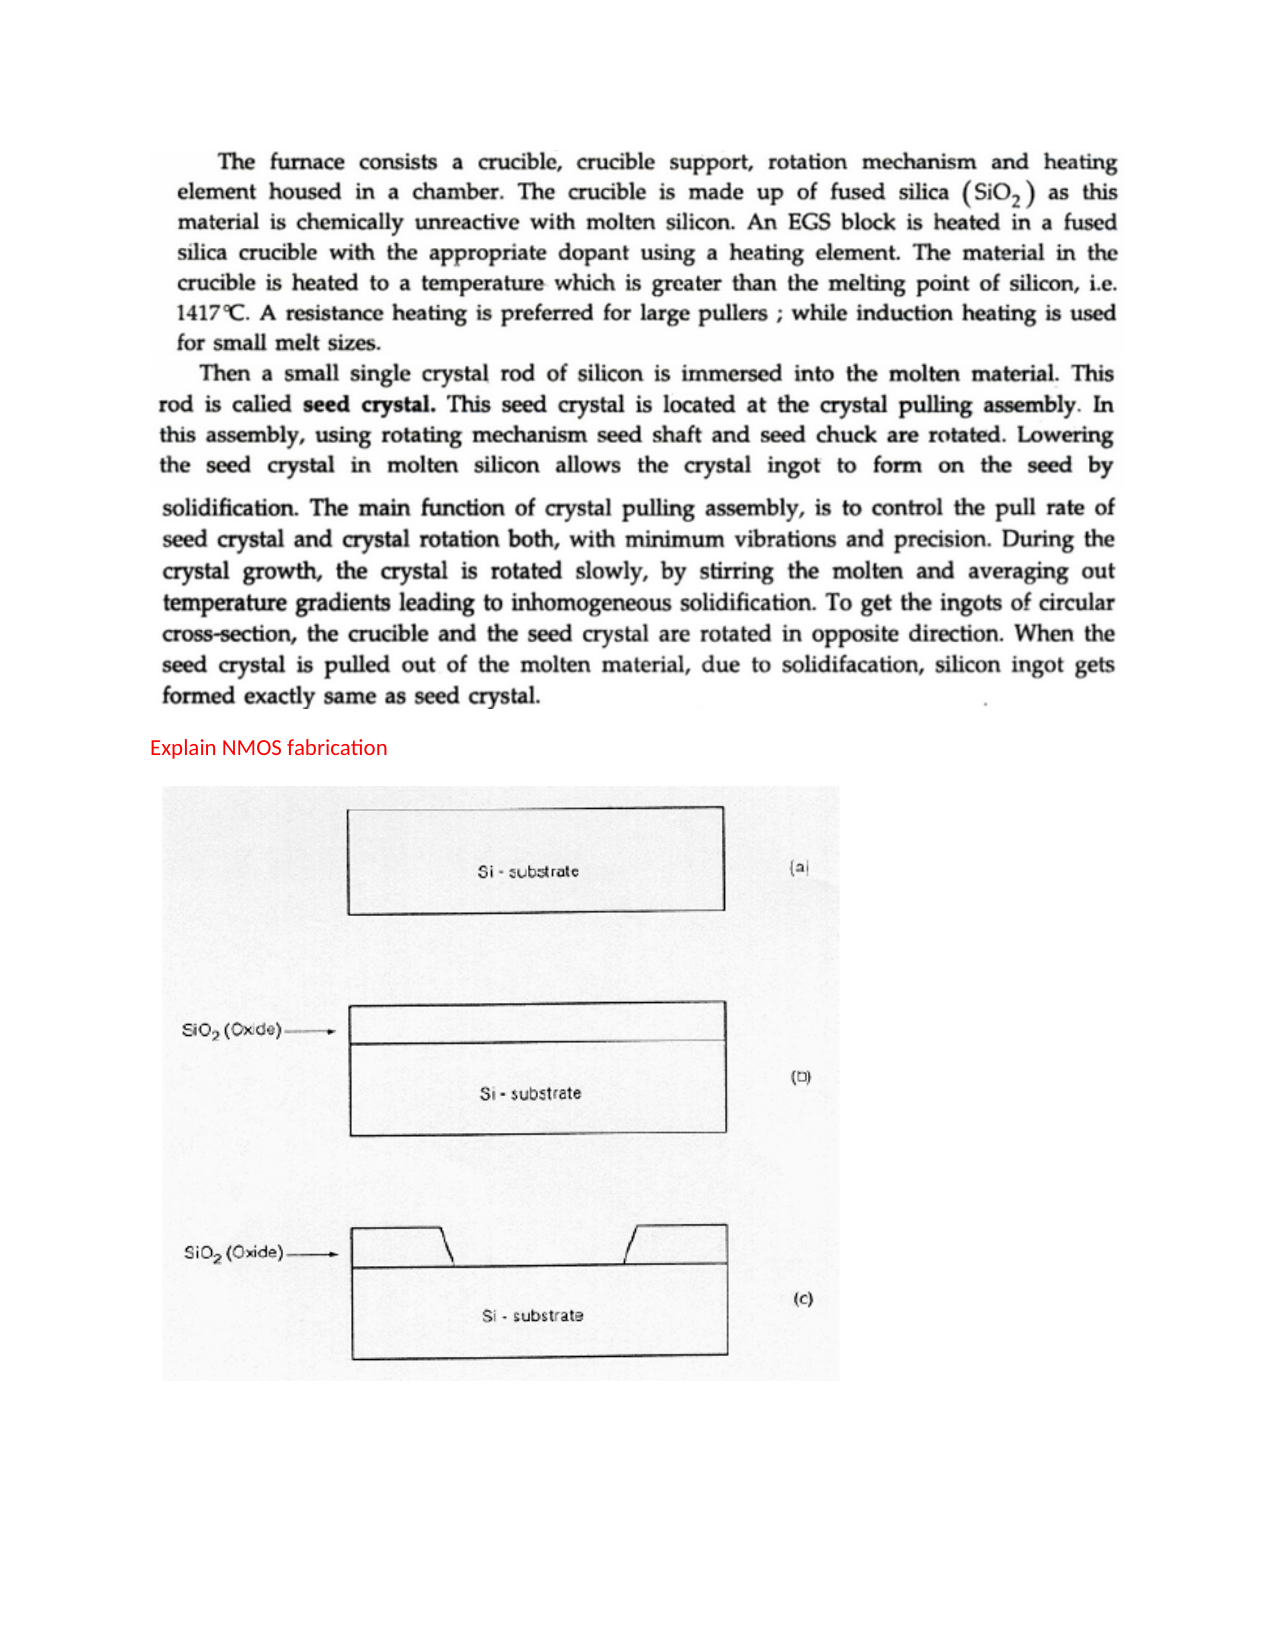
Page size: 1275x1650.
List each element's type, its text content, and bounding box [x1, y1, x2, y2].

picture [150, 492, 1124, 709]
picture [150, 786, 929, 1381]
picture [150, 362, 1125, 489]
picture [150, 150, 1125, 358]
text Explain NMOS fabrication [150, 733, 1125, 761]
